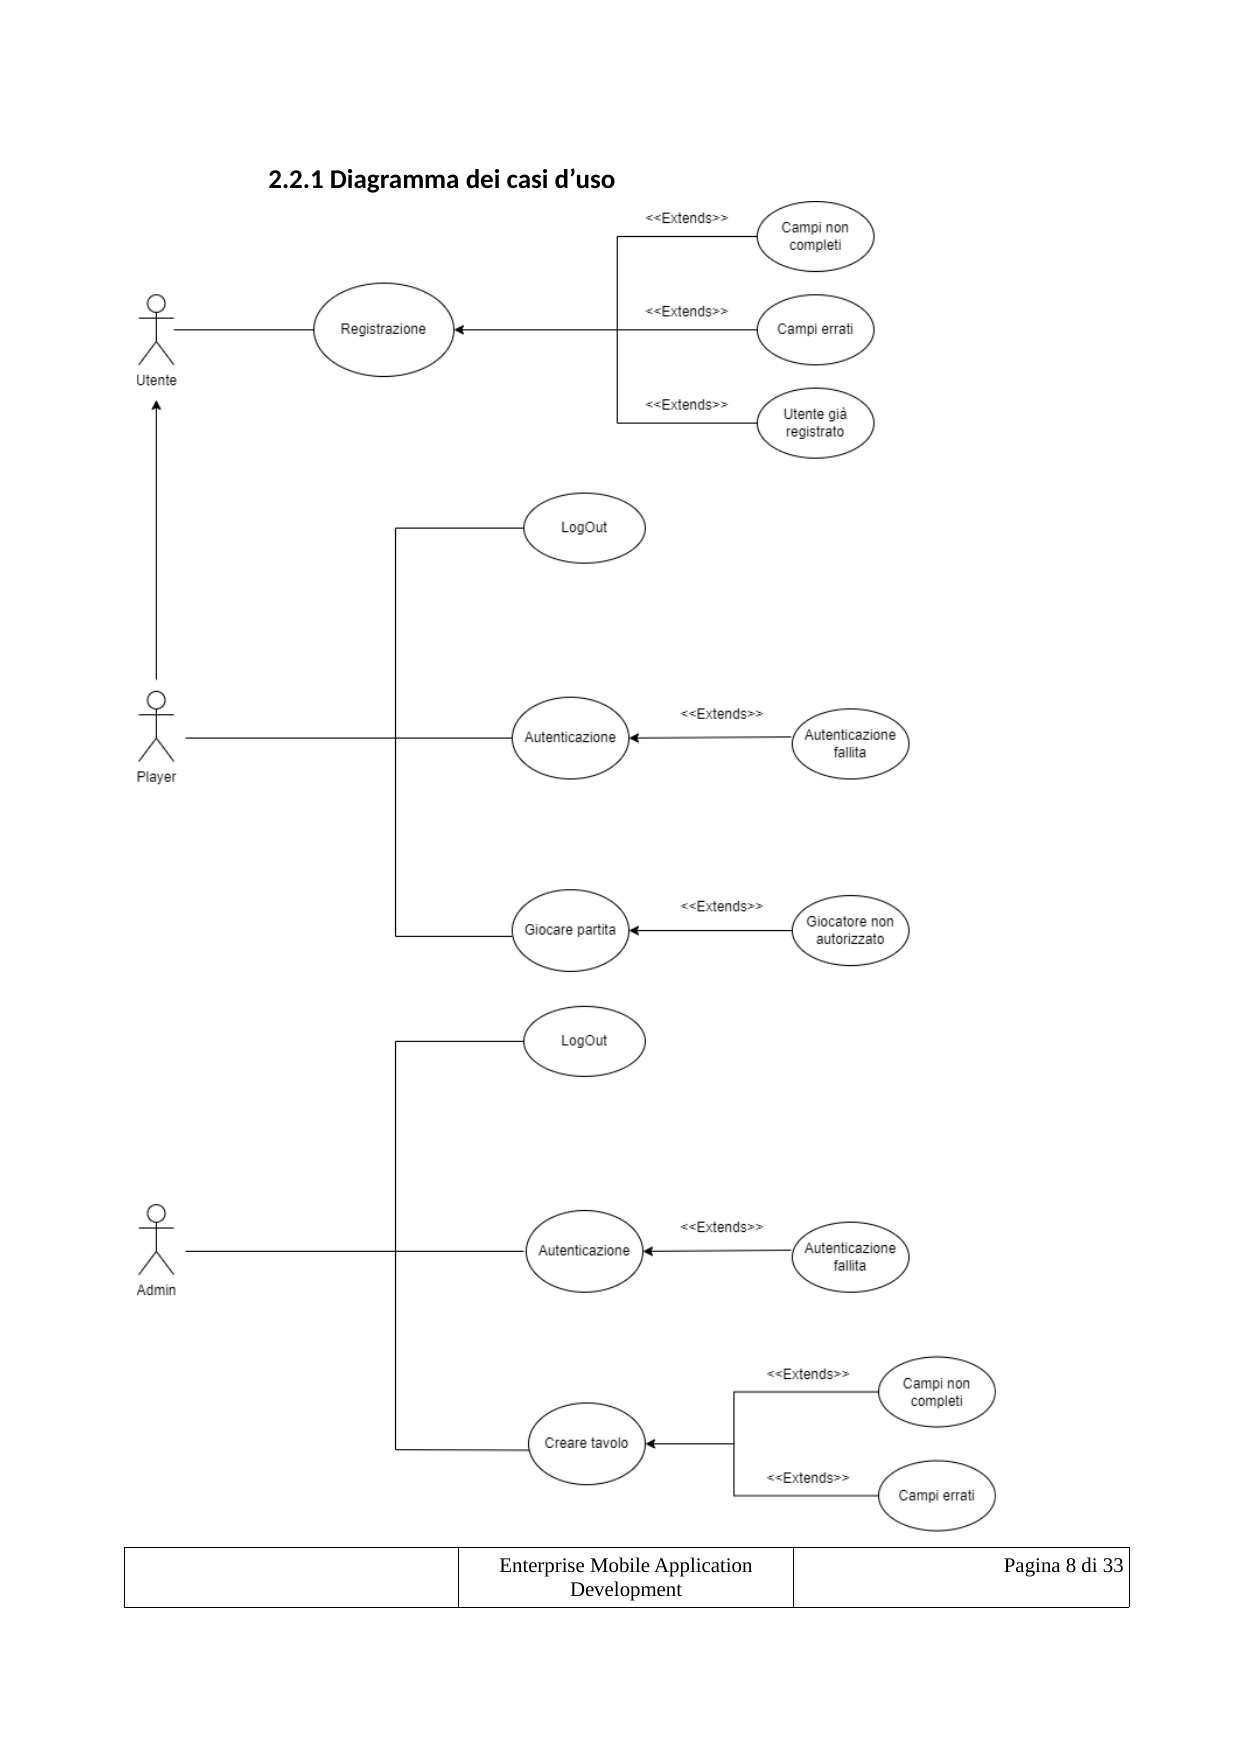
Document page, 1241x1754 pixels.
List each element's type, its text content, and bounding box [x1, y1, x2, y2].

subtitle 2.2.1 Diagramma dei casi d’uso [268, 162, 1122, 196]
